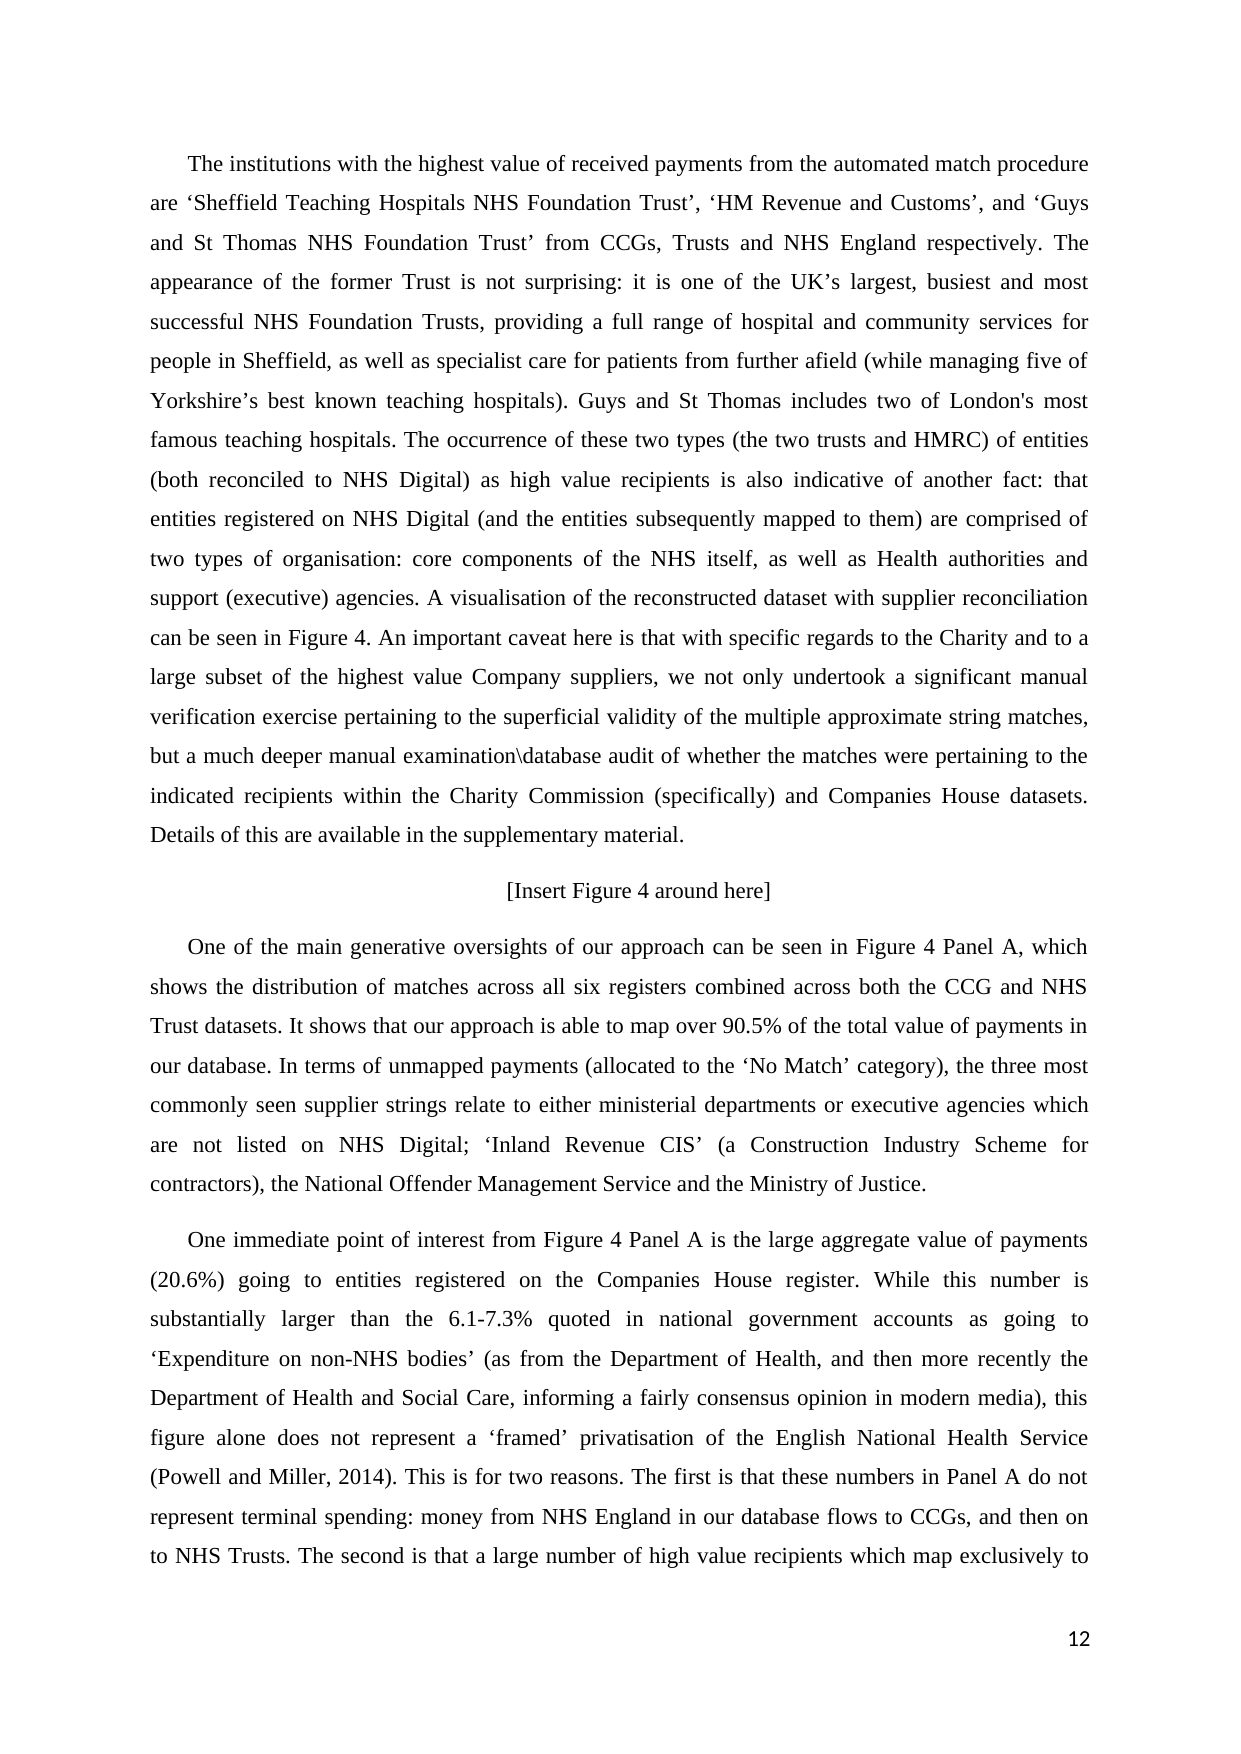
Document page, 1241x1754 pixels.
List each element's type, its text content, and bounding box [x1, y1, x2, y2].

text The institutions with the highest value of received payments from the automated match procedure are ‘Sheffield Teaching Hospitals NHS Foundation Trust’, ‘HM Revenue and Customs’, and ‘Guys and St Thomas NHS Foundation Trust’ from CCGs, Trusts and NHS England respectively. The appearance of the former Trust is not surprising: it is one of the UK’s largest, busiest and most successful NHS Foundation Trusts, providing a full range of hospital and community services for people in Sheffield, as well as specialist care for patients from further afield (while managing five of Yorkshire’s best known teaching hospitals). Guys and St Thomas includes two of London's most famous teaching hospitals. The occurrence of these two types (the two trusts and HMRC) of entities (both reconciled to NHS Digital) as high value recipients is also indicative of another fact: that entities registered on NHS Digital (and the entities subsequently mapped to them) are comprised of two types of organisation: core components of the NHS itself, as well as Health authorities and support (executive) agencies. A visualisation of the reconstructed dataset with supplier reconciliation can be seen in Figure 4. An important caveat here is that with specific regards to the Charity and to a large subset of the highest value Company suppliers, we not only undertook a significant manual verification exercise pertaining to the superficial validity of the multiple approximate string matches, but a much deeper manual examination\database audit of whether the matches were pertaining to the indicated recipients within the Charity Commission (specifically) and Companies House datasets. Details of this are available in the supplementary material. [150, 150, 1090, 847]
text [Insert Figure 4 around here] [150, 877, 1090, 904]
text One of the main generative oversights of our approach can be seen in Figure 4 Panel A, which shows the distribution of matches across all six registers combined across both the CCG and NHS Trust datasets. It shows that our approach is able to map over 90.5% of the total value of payments in our database. In terms of unmapped payments (allocated to the ‘No Match’ category), the three most commonly seen supplier strings relate to either ministerial departments or executive agencies which are not listed on NHS Digital; ‘Inland Revenue CIS’ (a Construction Industry Scheme for contractors), the National Offender Management Service and the Ministry of Justice. [150, 933, 1090, 1197]
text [150, 1226, 1090, 1569]
